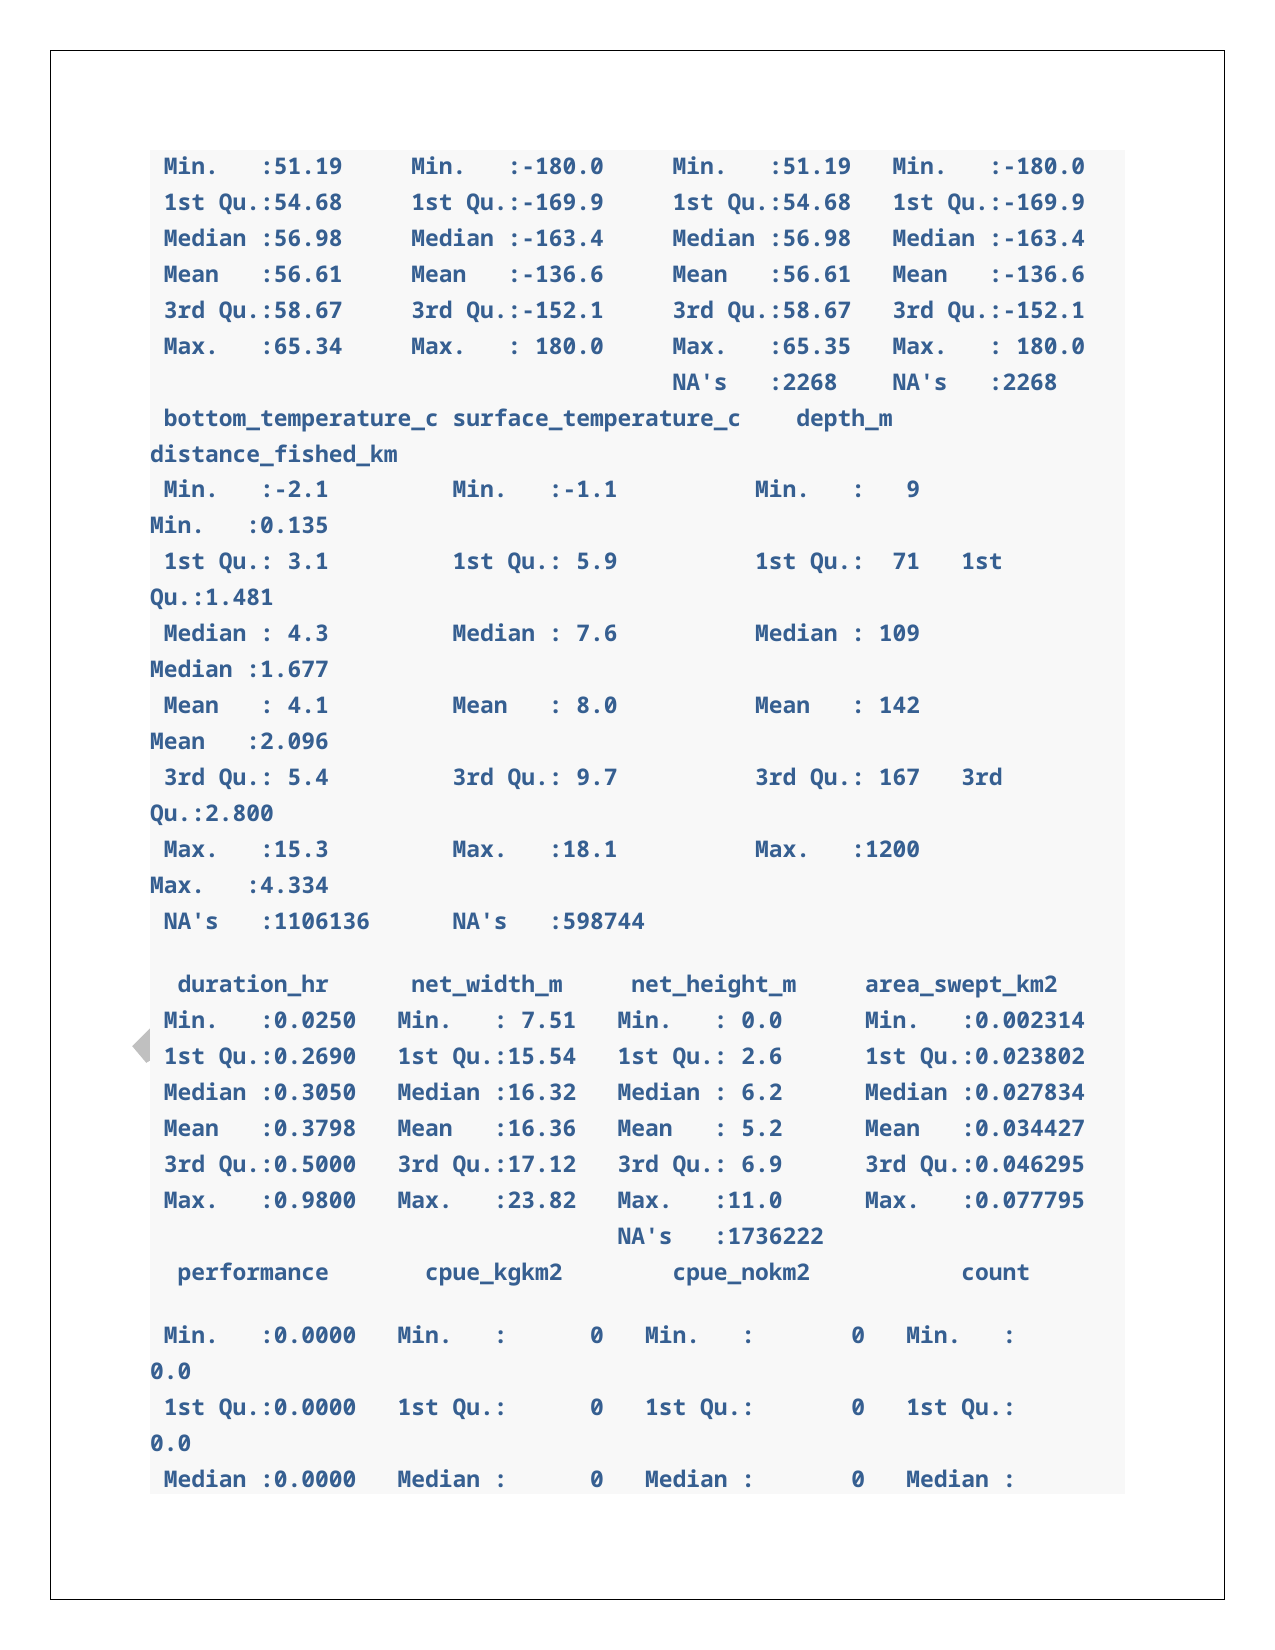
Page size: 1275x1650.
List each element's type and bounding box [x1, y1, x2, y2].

text [150, 150, 1125, 1494]
